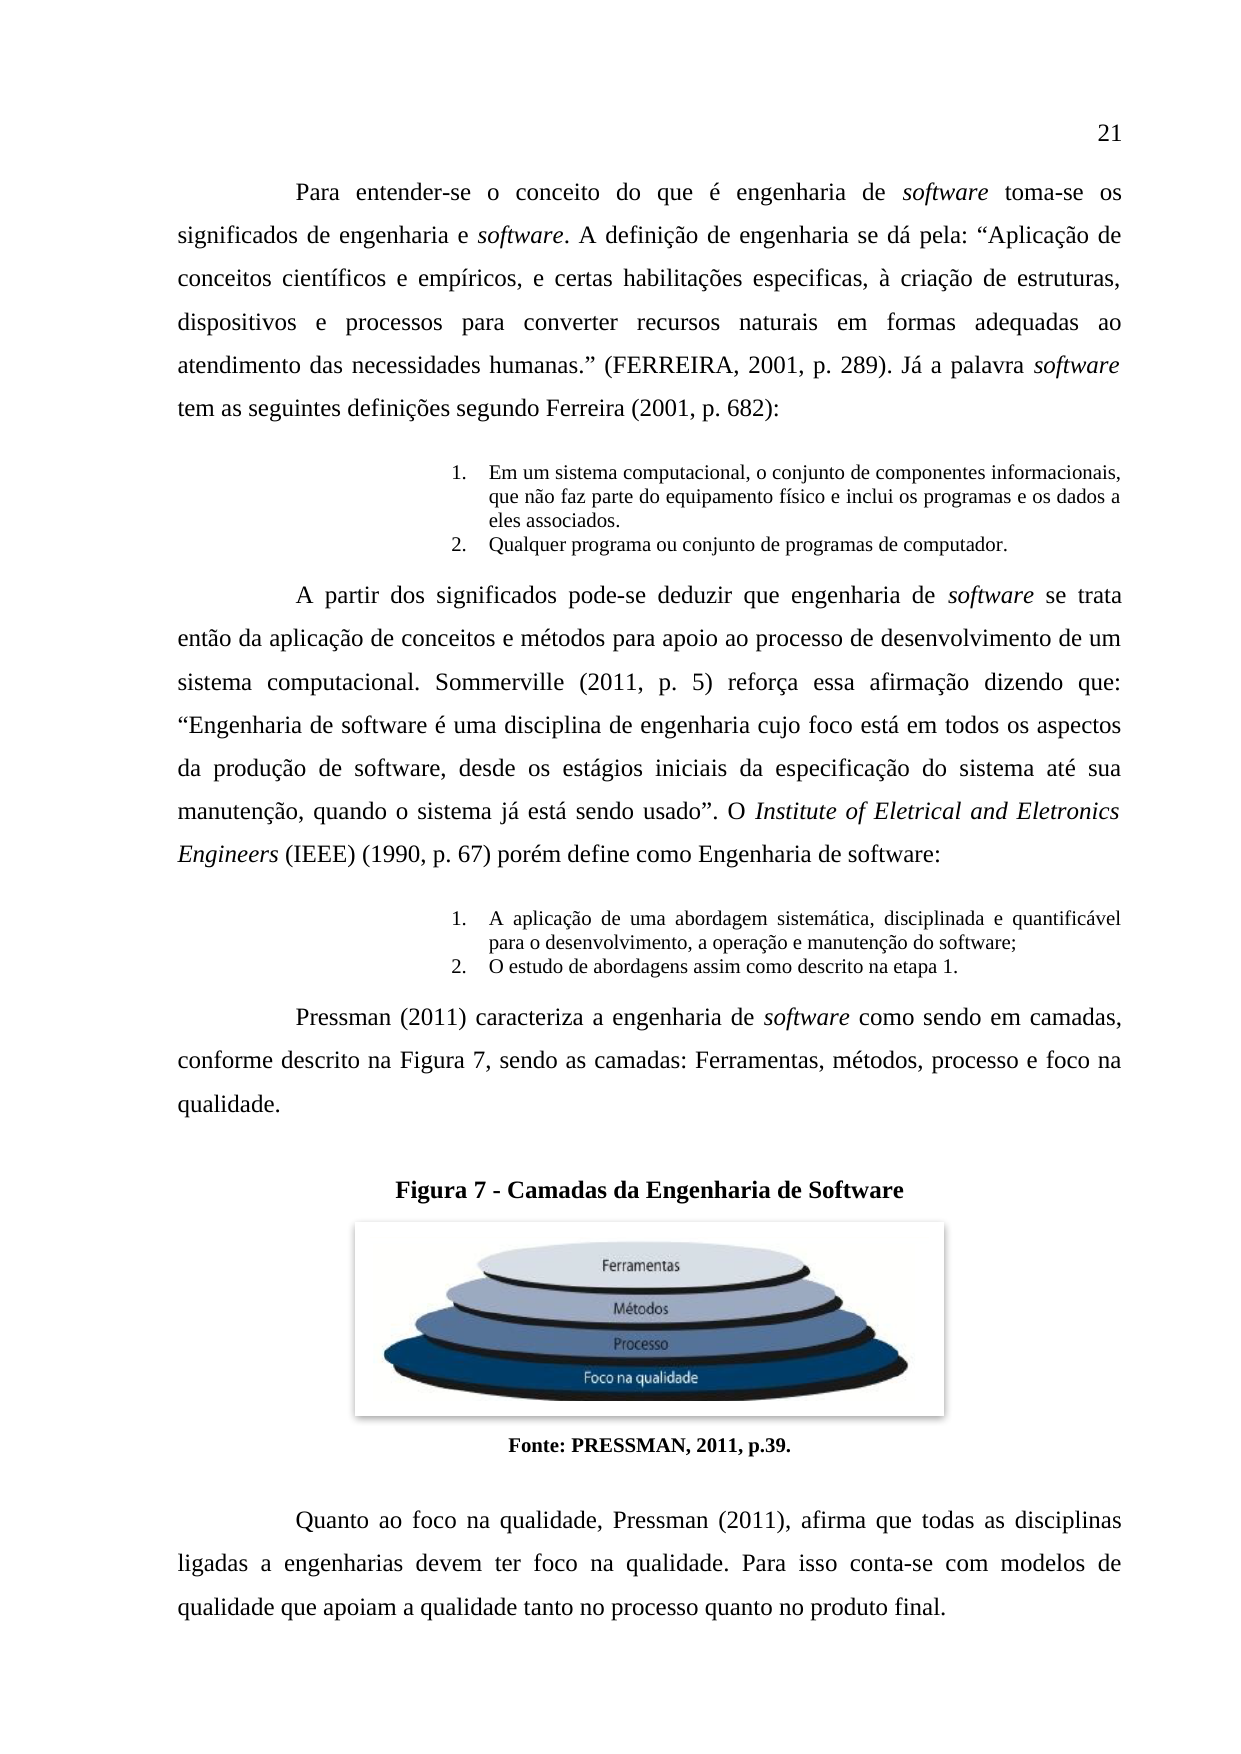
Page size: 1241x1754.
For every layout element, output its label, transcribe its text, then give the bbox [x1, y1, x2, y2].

text Fonte: PRESSMAN, 2011, p.39. [177, 1433, 1122, 1457]
list Em um sistema computacional, o conjunto de componentes informacionais, que não faz parte do equipamento físico e inclui os programas e os dados a eles associados. [451, 460, 1122, 532]
list A aplicação de uma abordagem sistemática, disciplinada e quantificável para o desenvolvimento, a operação e manutenção do software; [451, 906, 1122, 954]
text Pressman (2011) caracteriza a engenharia de software como sendo em camadas, conforme descrito na Figura 7, sendo as camadas: Ferramentas, métodos, processo e foco na qualidade. [177, 1002, 1122, 1117]
list O estudo de abordagens assim como descrito na etapa 1. [451, 954, 1122, 978]
picture [370, 1237, 929, 1401]
text A partir dos significados pode-se deduzir que engenharia de software se trata então da aplicação de conceitos e métodos para apoio ao processo de desenvolvimento de um sistema computacional. Sommerville (2011, p. 5) reforça essa afirmação dizendo que: “Engenharia de software é uma disciplina de engenharia cujo foco está em todos os aspectos da produção de software, desde os estágios iniciais da especificação do sistema até sua manutenção, quando o sistema já está sendo usado”. O Institute of Eletrical and Eletronics Engineers (IEEE) (1990, p. 67) porém define como Engenharia de software: [177, 580, 1122, 868]
text Quanto ao foco na qualidade, Pressman (2011), afirma que todas as disciplinas ligadas a engenharias devem ter foco na qualidade. Para isso conta-se com modelos de qualidade que apoiam a qualidade tanto no processo quanto no produto final. [177, 1505, 1122, 1620]
text Para entender-se o conceito do que é engenharia de software toma-se os significados de engenharia e software. A definição de engenharia se dá pela: “Aplicação de conceitos científicos e empíricos, e certas habilitações especificas, à criação de estruturas, dispositivos e processos para converter recursos naturais em formas adequadas ao atendimento das necessidades humanas.” (FERREIRA, 2001, p. 289). Já a palavra software tem as seguintes definições segundo Ferreira (2001, p. 682): [177, 177, 1122, 422]
list Qualquer programa ou conjunto de programas de computador. [451, 532, 1122, 556]
text Figura 7 - Camadas da Engenharia de Software [177, 1175, 1122, 1204]
